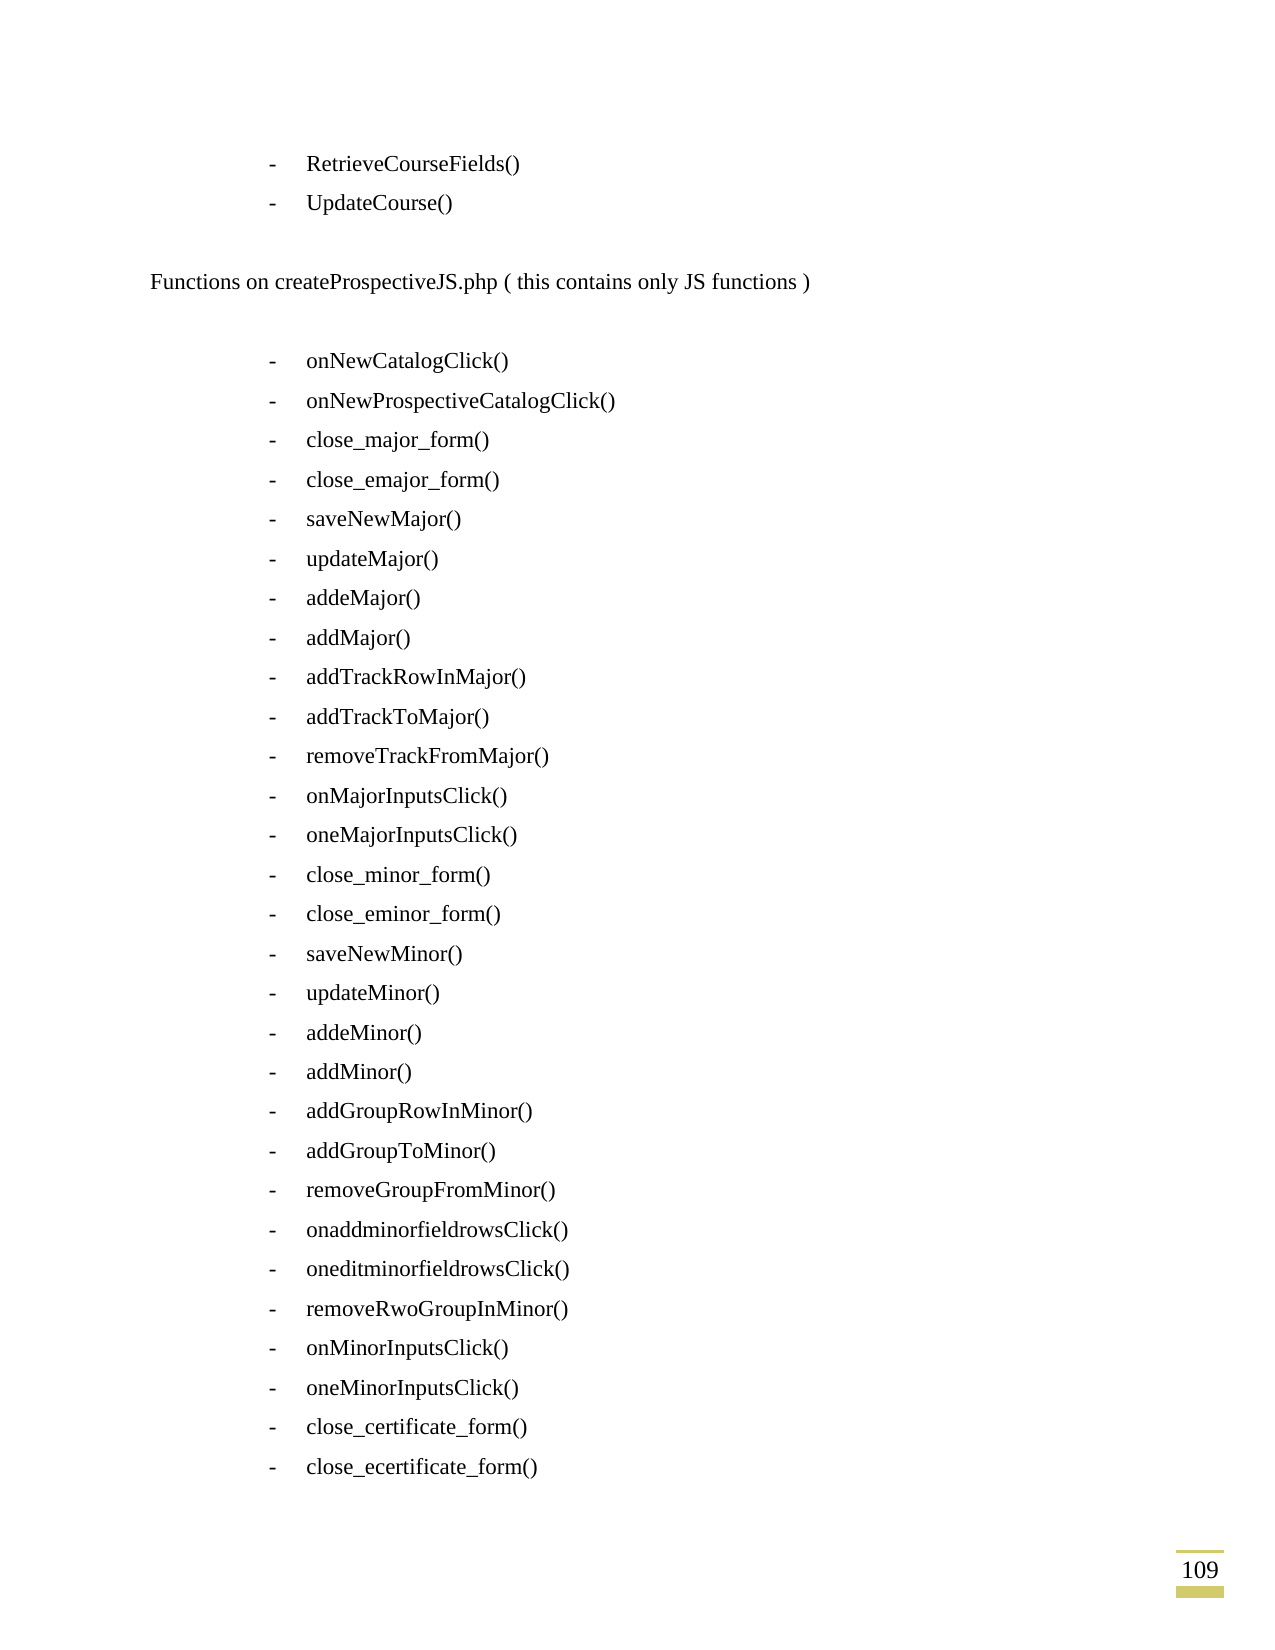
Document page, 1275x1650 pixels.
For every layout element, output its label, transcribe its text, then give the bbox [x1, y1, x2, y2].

list saveNewMajor() [269, 505, 1125, 532]
list removeRwoGroupInMinor() [269, 1295, 1125, 1321]
list addTrackRowInMajor() [269, 663, 1125, 689]
list onMinorInputsClick() [269, 1334, 1125, 1361]
list close_minor_form() [269, 861, 1125, 887]
list addMinor() [269, 1058, 1125, 1084]
list oneMinorInputsClick() [269, 1374, 1125, 1400]
list addGroupToMinor() [269, 1137, 1125, 1163]
list addeMajor() [269, 584, 1125, 611]
list updateMinor() [269, 979, 1125, 1005]
list onMajorInputsClick() [269, 782, 1125, 808]
list onNewCatalogClick() [269, 347, 1125, 374]
list saveNewMinor() [269, 939, 1125, 966]
list onNewProspectiveCatalogClick() [269, 387, 1125, 413]
list addGroupRowInMinor() [269, 1097, 1125, 1124]
list removeGroupFromMinor() [269, 1176, 1125, 1203]
list oneditminorfieldrowsClick() [269, 1255, 1125, 1282]
list updateMajor() [269, 545, 1125, 571]
list close_major_form() [269, 426, 1125, 453]
list close_emajor_form() [269, 466, 1125, 492]
list close_ecertificate_form() [269, 1453, 1125, 1479]
list addTrackToMajor() [269, 703, 1125, 729]
list RetrieveCourseFields() [269, 150, 1125, 176]
list UpdateCourse() [269, 189, 1125, 216]
list removeTrackFromMajor() [269, 742, 1125, 768]
list close_certificate_form() [269, 1413, 1125, 1440]
list oneMajorInputsClick() [269, 821, 1125, 847]
list onaddminorfieldrowsClick() [269, 1216, 1125, 1242]
list close_eminor_form() [269, 900, 1125, 926]
list addeMinor() [269, 1018, 1125, 1045]
list addMajor() [269, 624, 1125, 650]
text Functions on createProspectiveJS.php ( this contains only JS functions ) [150, 268, 1125, 295]
